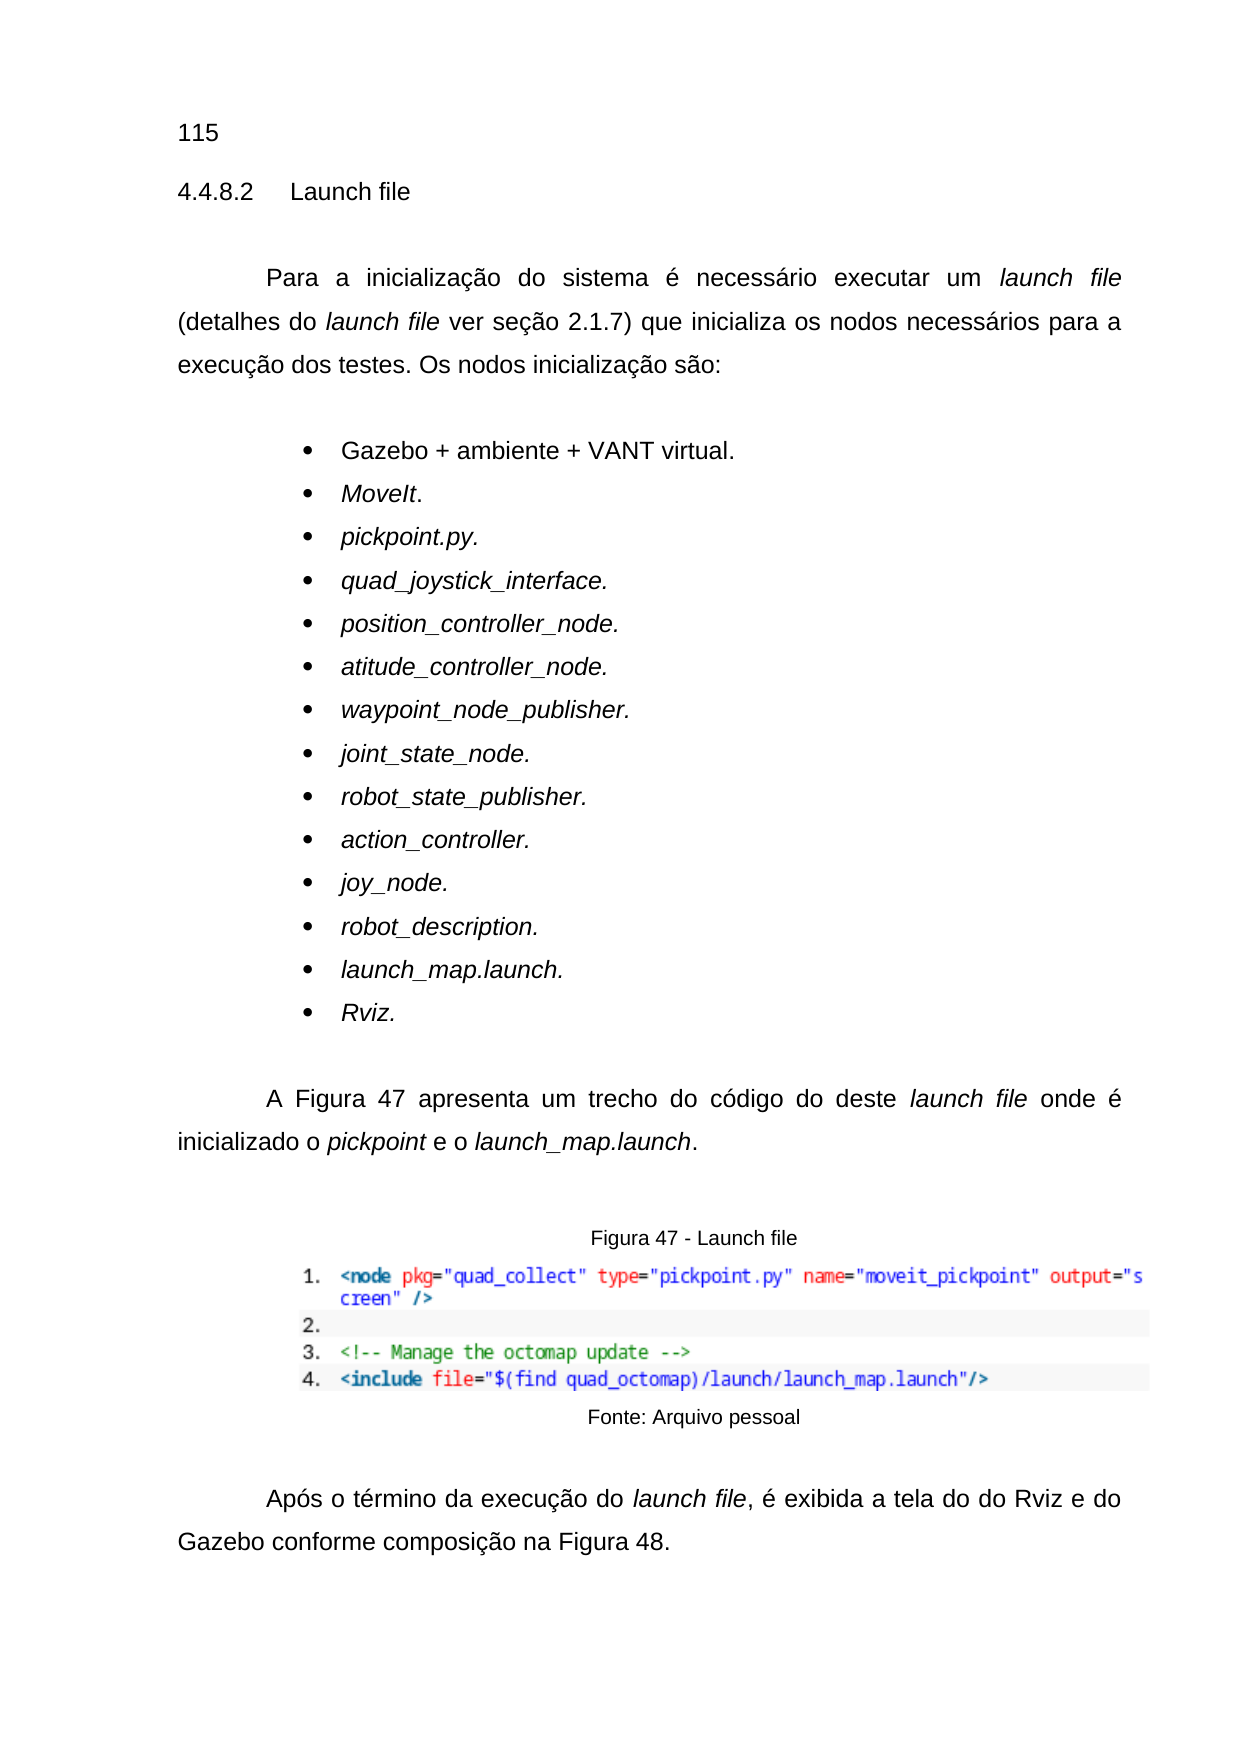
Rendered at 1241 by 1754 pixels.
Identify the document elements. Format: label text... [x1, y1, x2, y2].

list Rviz. [303, 998, 1122, 1027]
text Para a inicialização do sistema é necessário executar um launch file (detalhes do launch file ver seção 2.1.7) que inicializa os nodos necessários para a execução dos testes. Os nodos inicialização são: [177, 263, 1122, 378]
text Fonte: Arquivo pessoal [177, 1405, 1122, 1429]
subtitle Launch file [177, 177, 1122, 206]
text Após o término da execução do launch file, é exibida a tela do do Rviz e do Gazebo conforme composição na Figura 48. [177, 1484, 1122, 1556]
list joint_state_node. [303, 738, 1122, 767]
list quad_joystick_interface. [303, 566, 1122, 594]
list robot_state_publisher. [303, 782, 1122, 811]
list action_controller. [303, 825, 1122, 854]
list pickpoint.py. [303, 522, 1122, 551]
list MoveIt. [303, 479, 1122, 508]
list position_controller_node. [303, 609, 1122, 638]
list launch_map.launch. [303, 955, 1122, 983]
list waypoint_node_publisher. [303, 695, 1122, 724]
text Figura 47 - Launch file [177, 1226, 1122, 1250]
list joy_node. [303, 868, 1122, 897]
list Gazebo + ambiente + VANT virtual. [303, 436, 1122, 465]
list robot_description. [303, 911, 1122, 940]
list atitude_controller_node. [303, 652, 1122, 681]
text A Figura 47 apresenta um trecho do código do deste launch file onde é inicializado o pickpoint e o launch_map.launch. [177, 1084, 1122, 1156]
